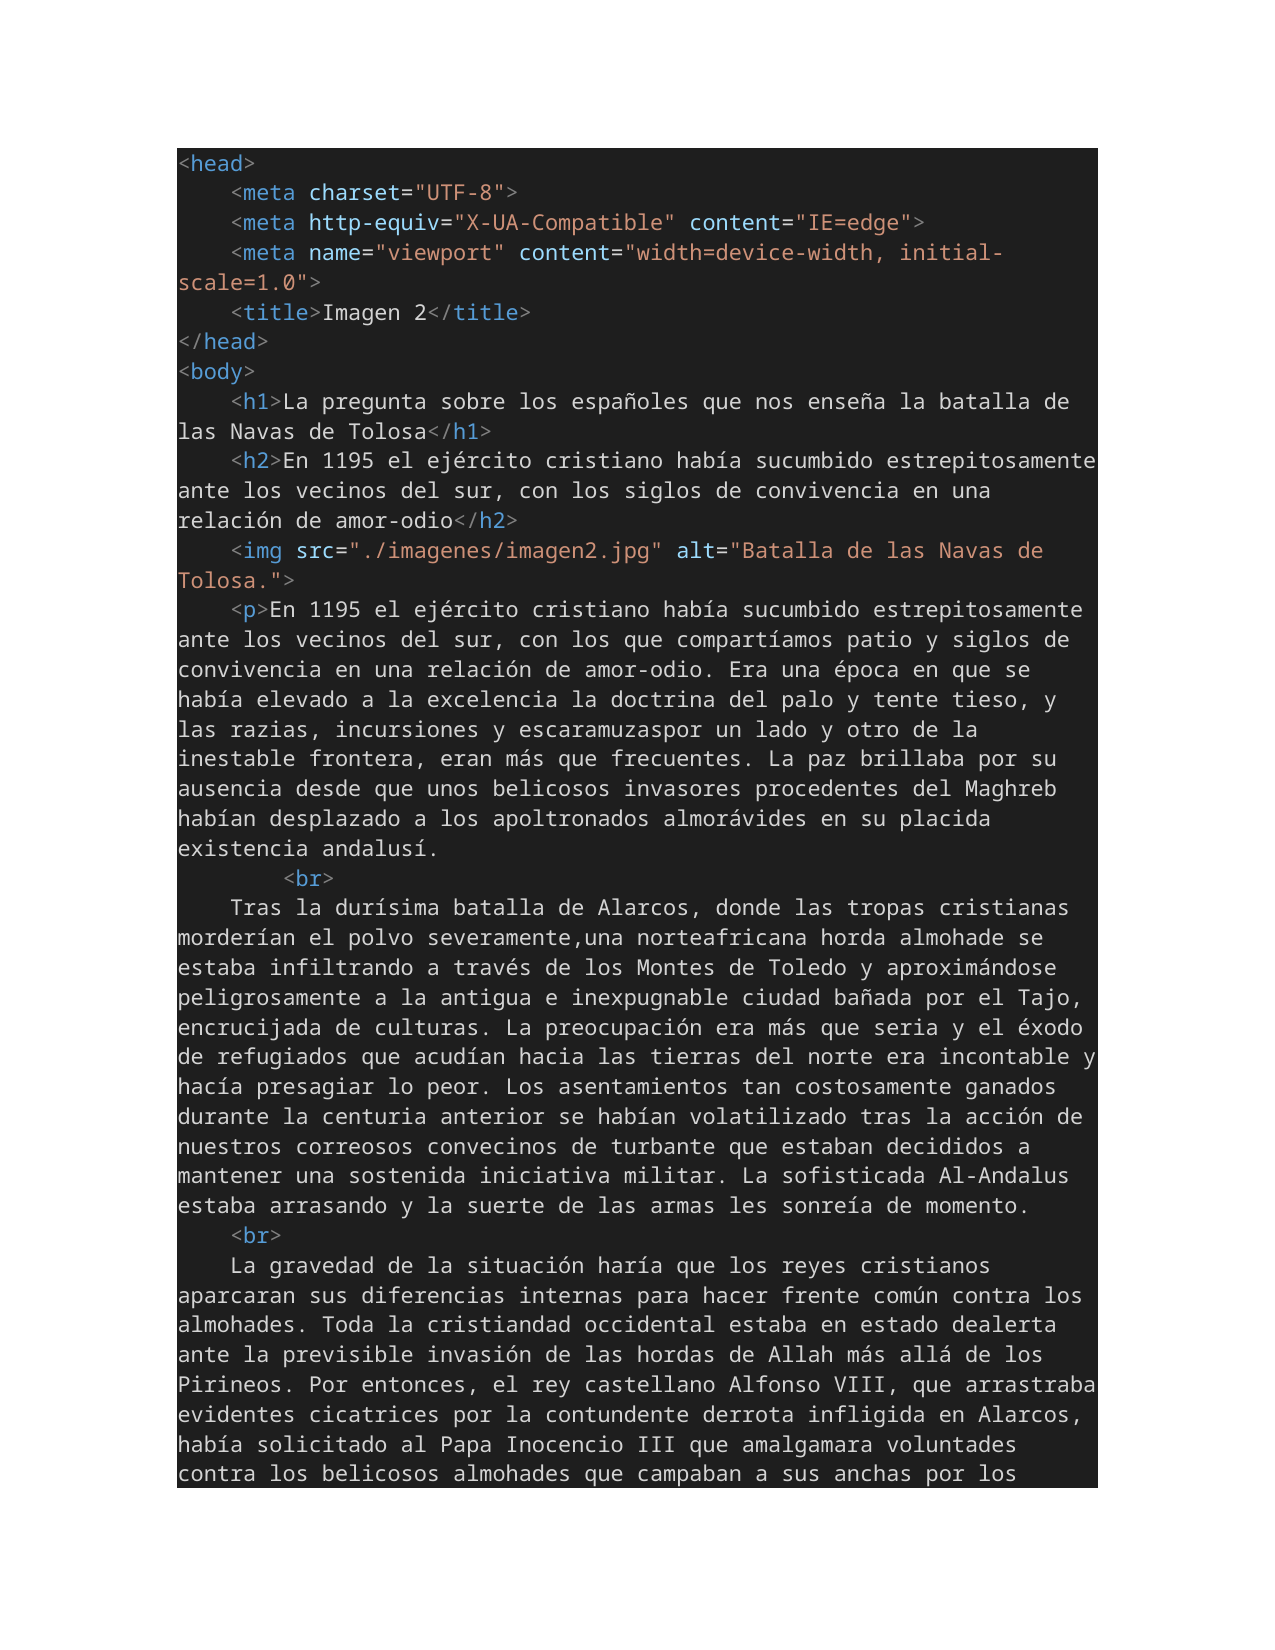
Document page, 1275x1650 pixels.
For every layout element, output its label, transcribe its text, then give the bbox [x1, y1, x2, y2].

text <title>Imagen 2</title> [177, 297, 1098, 326]
text Tras la durísima batalla de Alarcos, donde las tropas cristianas morderían el polvo severamente,una norteafricana horda almohade se estaba infiltrando a través de los Montes de Toledo y aproximándose peligrosamente a la antigua e inexpugnable ciudad bañada por el Tajo, encrucijada de culturas. La preocupación era más que seria y el éxodo de refugiados que acudían hacia las tierras del norte era incontable y hacía presagiar lo peor. Los asentamientos tan costosamente ganados durante la centuria anterior se habían volatilizado tras la acción de nuestros correosos convecinos de turbante que estaban decididos a mantener una sostenida iniciativa militar. La sofisticada Al-Andalus estaba arrasando y la suerte de las armas les sonreía de momento. [177, 892, 1098, 1220]
text <p>En 1195 el ejército cristiano había sucumbido estrepitosamente ante los vecinos del sur, con los que compartíamos patio y siglos de convivencia en una relación de amor-odio. Era una época en que se había elevado a la excelencia la doctrina del palo y tente tieso, y las razias, incursiones y escaramuzaspor un lado y otro de la inestable frontera, eran más que frecuentes. La paz brillaba por su ausencia desde que unos belicosos invasores procedentes del Maghreb habían desplazado a los apoltronados almorávides en su placida existencia andalusí. [177, 594, 1098, 863]
text <head> [177, 148, 1098, 177]
text <body> [177, 356, 1098, 386]
text <br> [177, 863, 1098, 892]
text <meta http-equiv="X-UA-Compatible" content="IE=edge"> [177, 207, 1098, 237]
text </head> [177, 326, 1098, 356]
text <h2>En 1195 el ejército cristiano había sucumbido estrepitosamente ante los vecinos del sur, con los siglos de convivencia en una relación de amor-odio</h2> [177, 446, 1098, 535]
text <h1>La pregunta sobre los españoles que nos enseña la batalla de las Navas de Tolosa</h1> [177, 386, 1098, 446]
text <meta name="viewport" content="width=device-width, initial-scale=1.0"> [177, 237, 1098, 297]
text <meta charset="UTF-8"> [177, 177, 1098, 207]
text <img src="./imagenes/imagen2.jpg" alt="Batalla de las Navas de Tolosa."> [177, 535, 1098, 594]
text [177, 1250, 1098, 1488]
text <br> [177, 1220, 1098, 1250]
